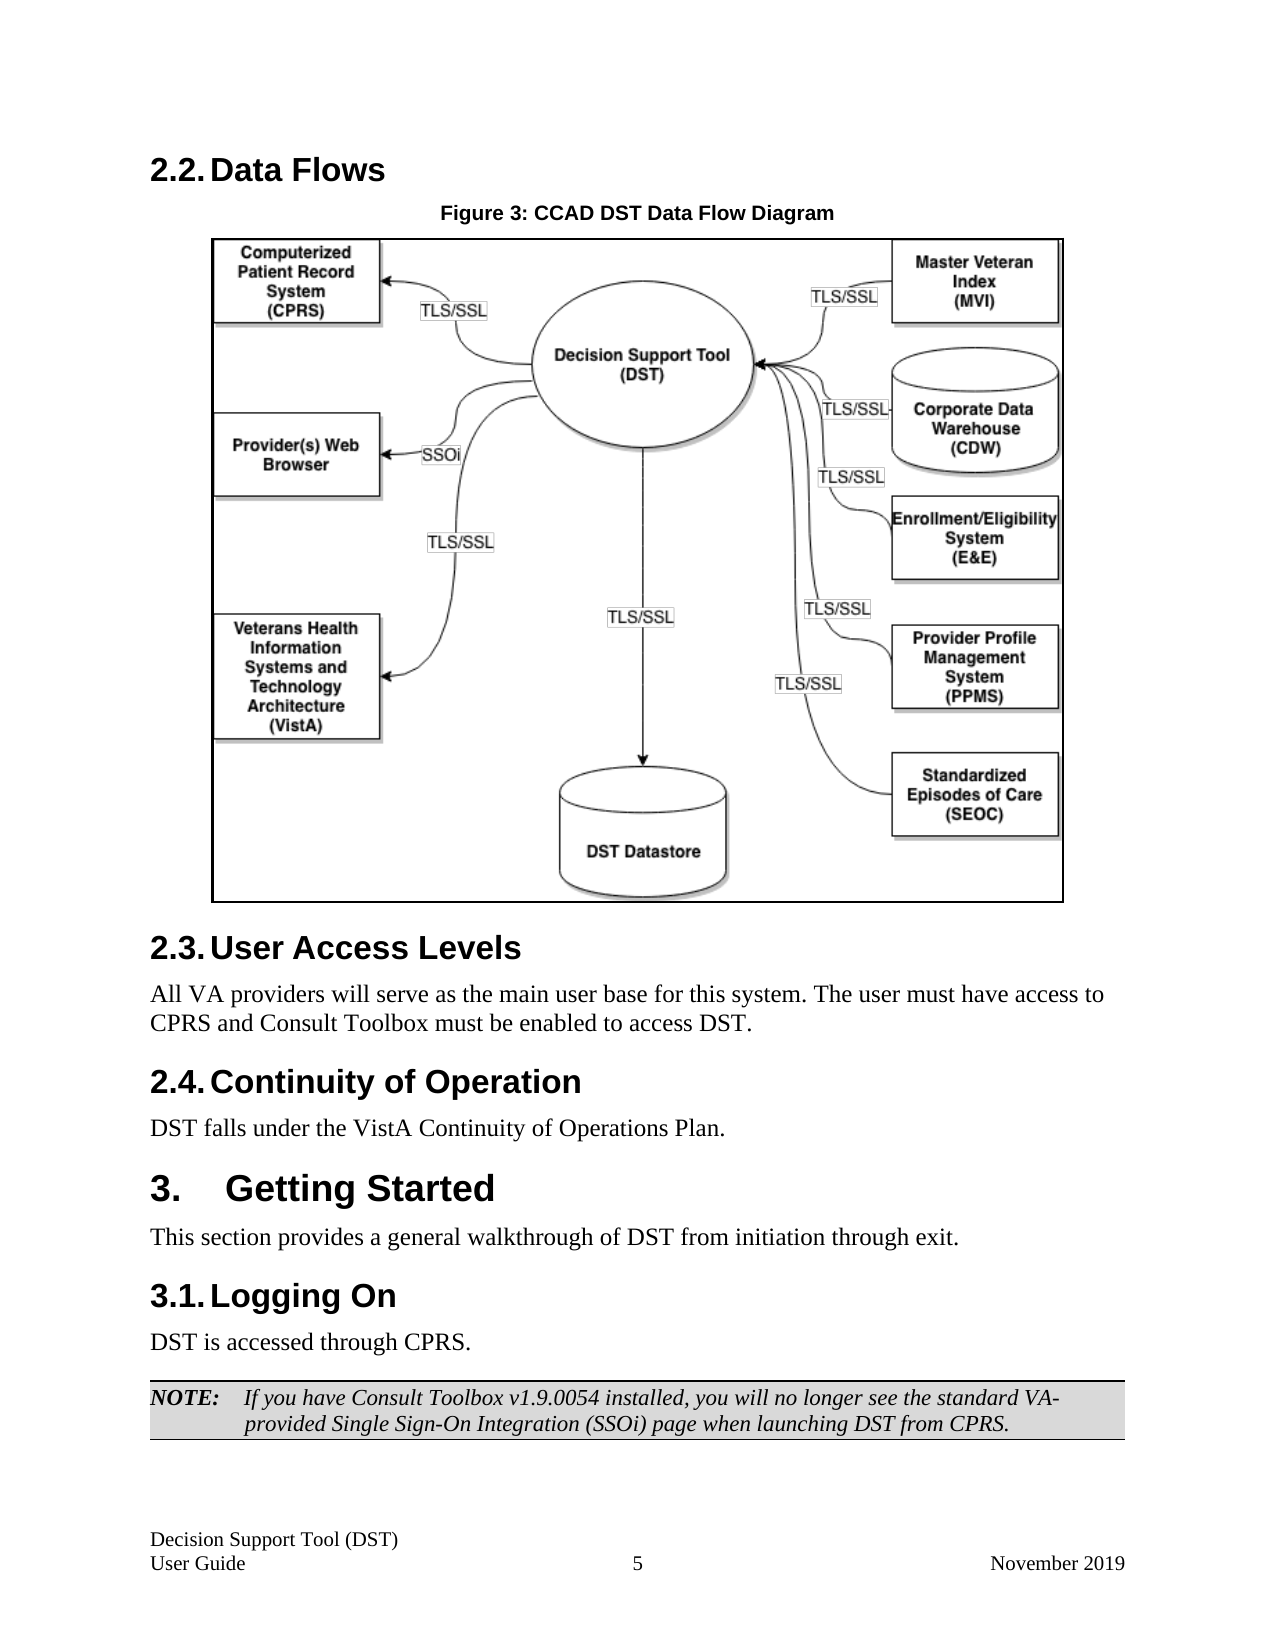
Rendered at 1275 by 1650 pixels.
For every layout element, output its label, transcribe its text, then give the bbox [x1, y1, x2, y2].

subtitle Getting Started [150, 1166, 1125, 1209]
text This section provides a general walkthrough of DST from initiation through exit. [150, 1222, 1125, 1251]
text DST is accessed through CPRS. [150, 1327, 1125, 1355]
text All VA providers will serve as the main user base for this system. The user must have access to CPRS and Consult Toolbox must be enabled to access DST. [150, 979, 1125, 1037]
text DST falls under the VistA Continuity of Operations Plan. [150, 1113, 1125, 1141]
text If you have Consult Toolbox v1.9.0054 installed, you will no longer see the standard VA-provided Single Sign-On Integration (SSOi) page when launching DST from CPRS. [150, 1382, 1125, 1439]
subtitle User Access Levels [150, 928, 1125, 967]
text Figure 3: CCAD DST Data Flow Diagram [150, 201, 1125, 225]
subtitle Data Flows [150, 150, 1125, 188]
subtitle Logging On [150, 1276, 1125, 1314]
subtitle Continuity of Operation [150, 1062, 1125, 1100]
picture [214, 240, 1062, 901]
